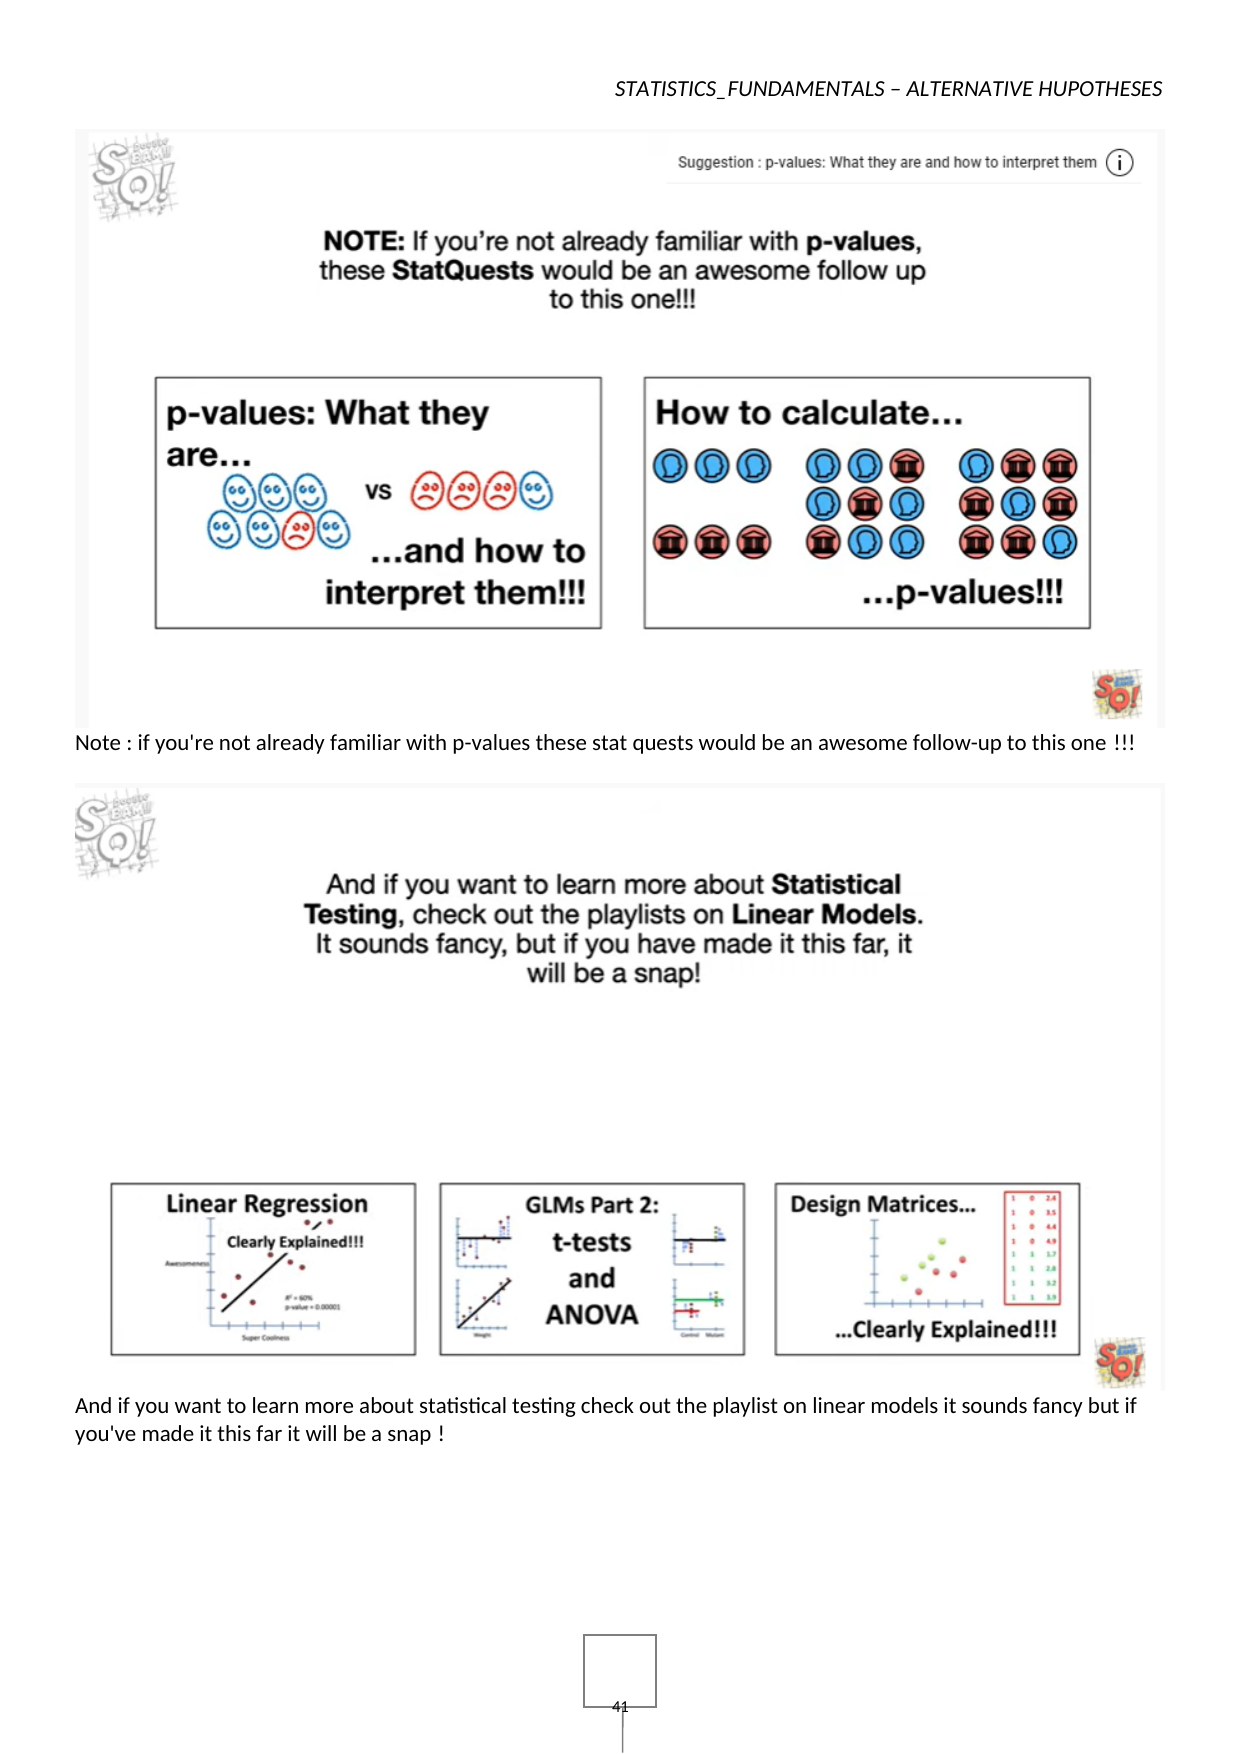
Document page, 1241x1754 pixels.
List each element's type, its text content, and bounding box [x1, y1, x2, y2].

picture [75, 783, 1166, 1391]
text Note : if you're not already familiar with p-values these stat quests would be an awesome follow-up to this one !!! [75, 728, 1165, 756]
text And if you want to learn more about statistical testing check out the playlist on linear models it sounds fancy but if you've made it this far it will be a snap ! [75, 1391, 1165, 1447]
picture [75, 129, 1166, 728]
